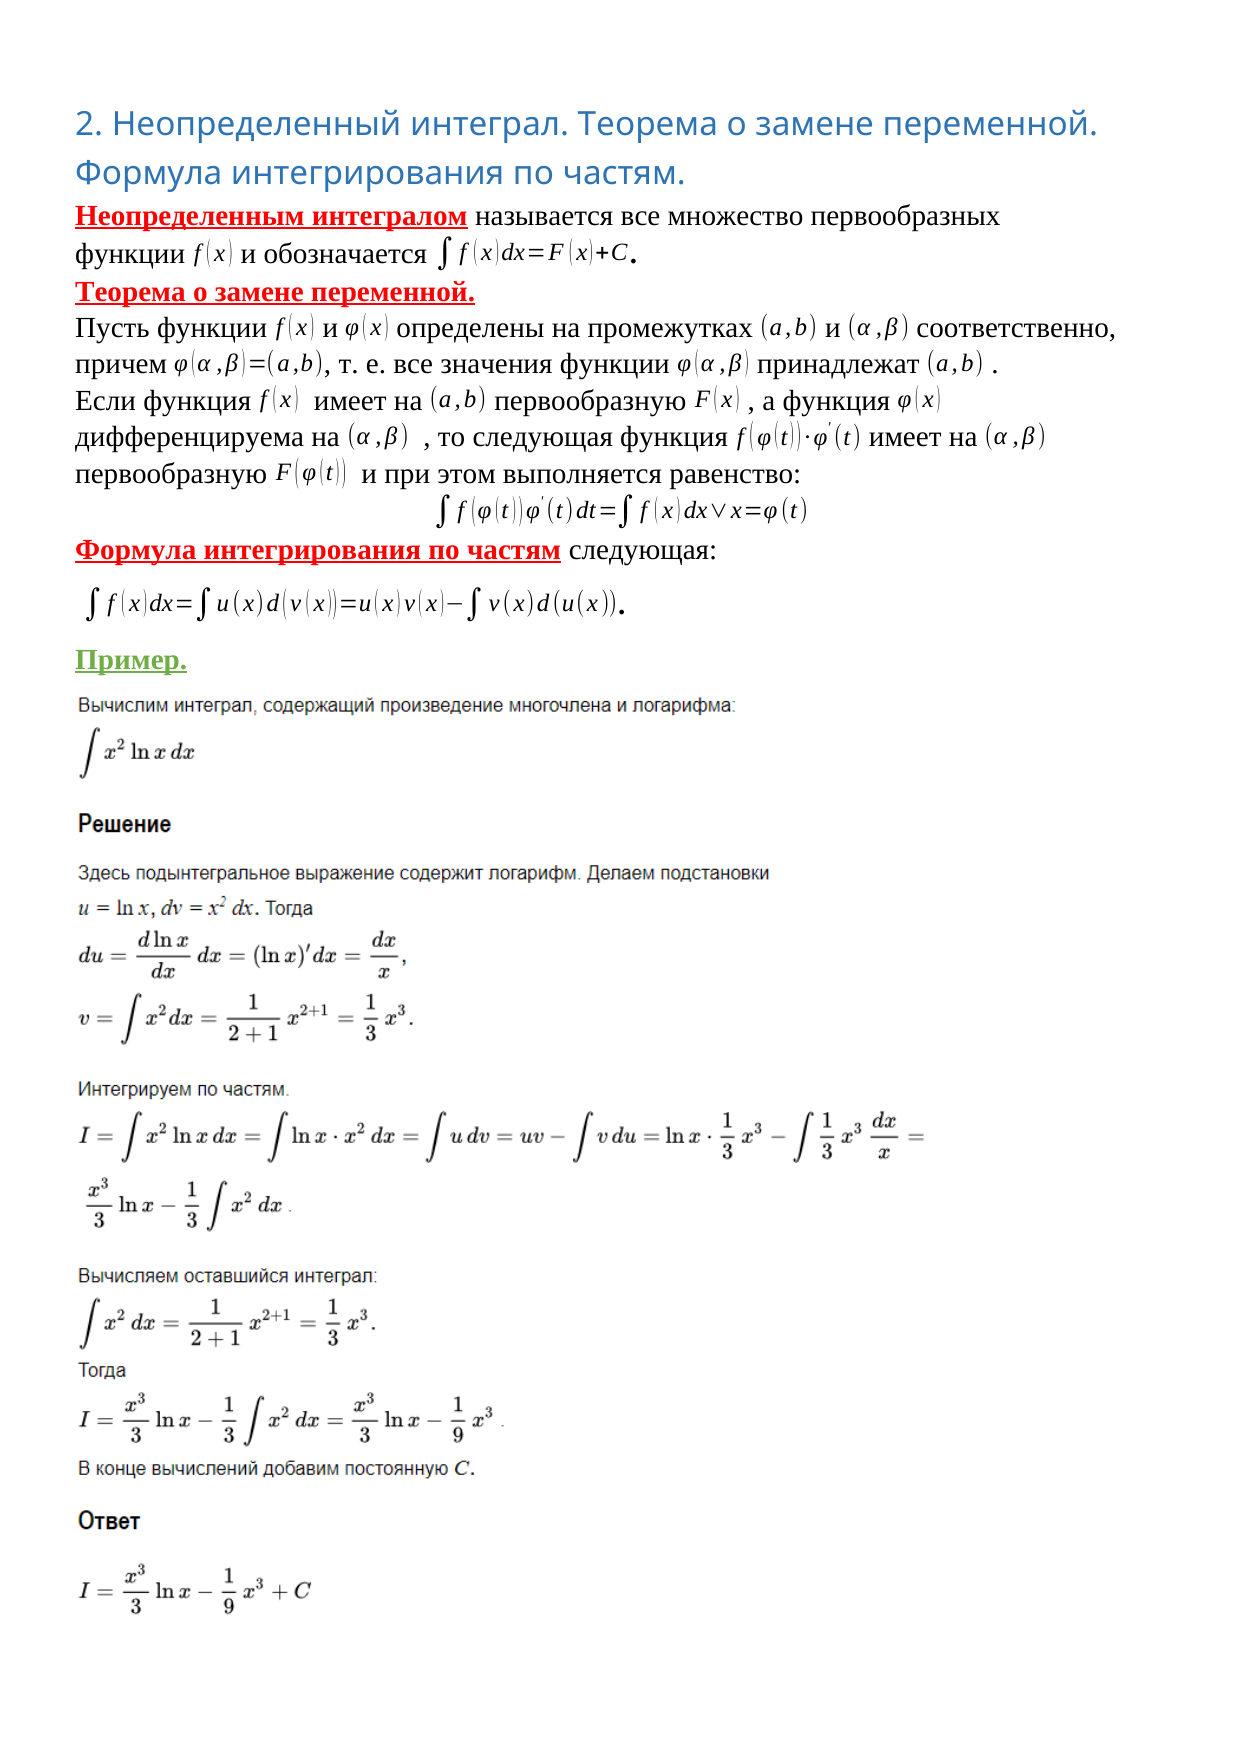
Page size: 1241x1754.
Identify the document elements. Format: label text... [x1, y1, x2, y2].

text Неопределенным интегралом называется все множество первообразных функции и обозначается . [75, 198, 1165, 272]
text Формула интегрирования по частям следующая: [75, 532, 1165, 566]
picture [75, 694, 938, 1625]
text Пример. [75, 642, 1165, 675]
subtitle 2. Неопределенный интеграл. Теорема о замене переменной. Формула интегрирования по частям. [75, 100, 1165, 194]
text Теорема о замене переменной. [75, 274, 1165, 308]
text Если функция имеет на первообразную , а функция дифференцируема на , то следующая функция имеет на первообразную и при этом выполняется равенство: [75, 383, 1165, 490]
text Пусть функции и определены на промежутках и соответственно, причем , т. е. все значения функции принадлежат . [75, 310, 1165, 380]
text . [75, 585, 1165, 623]
